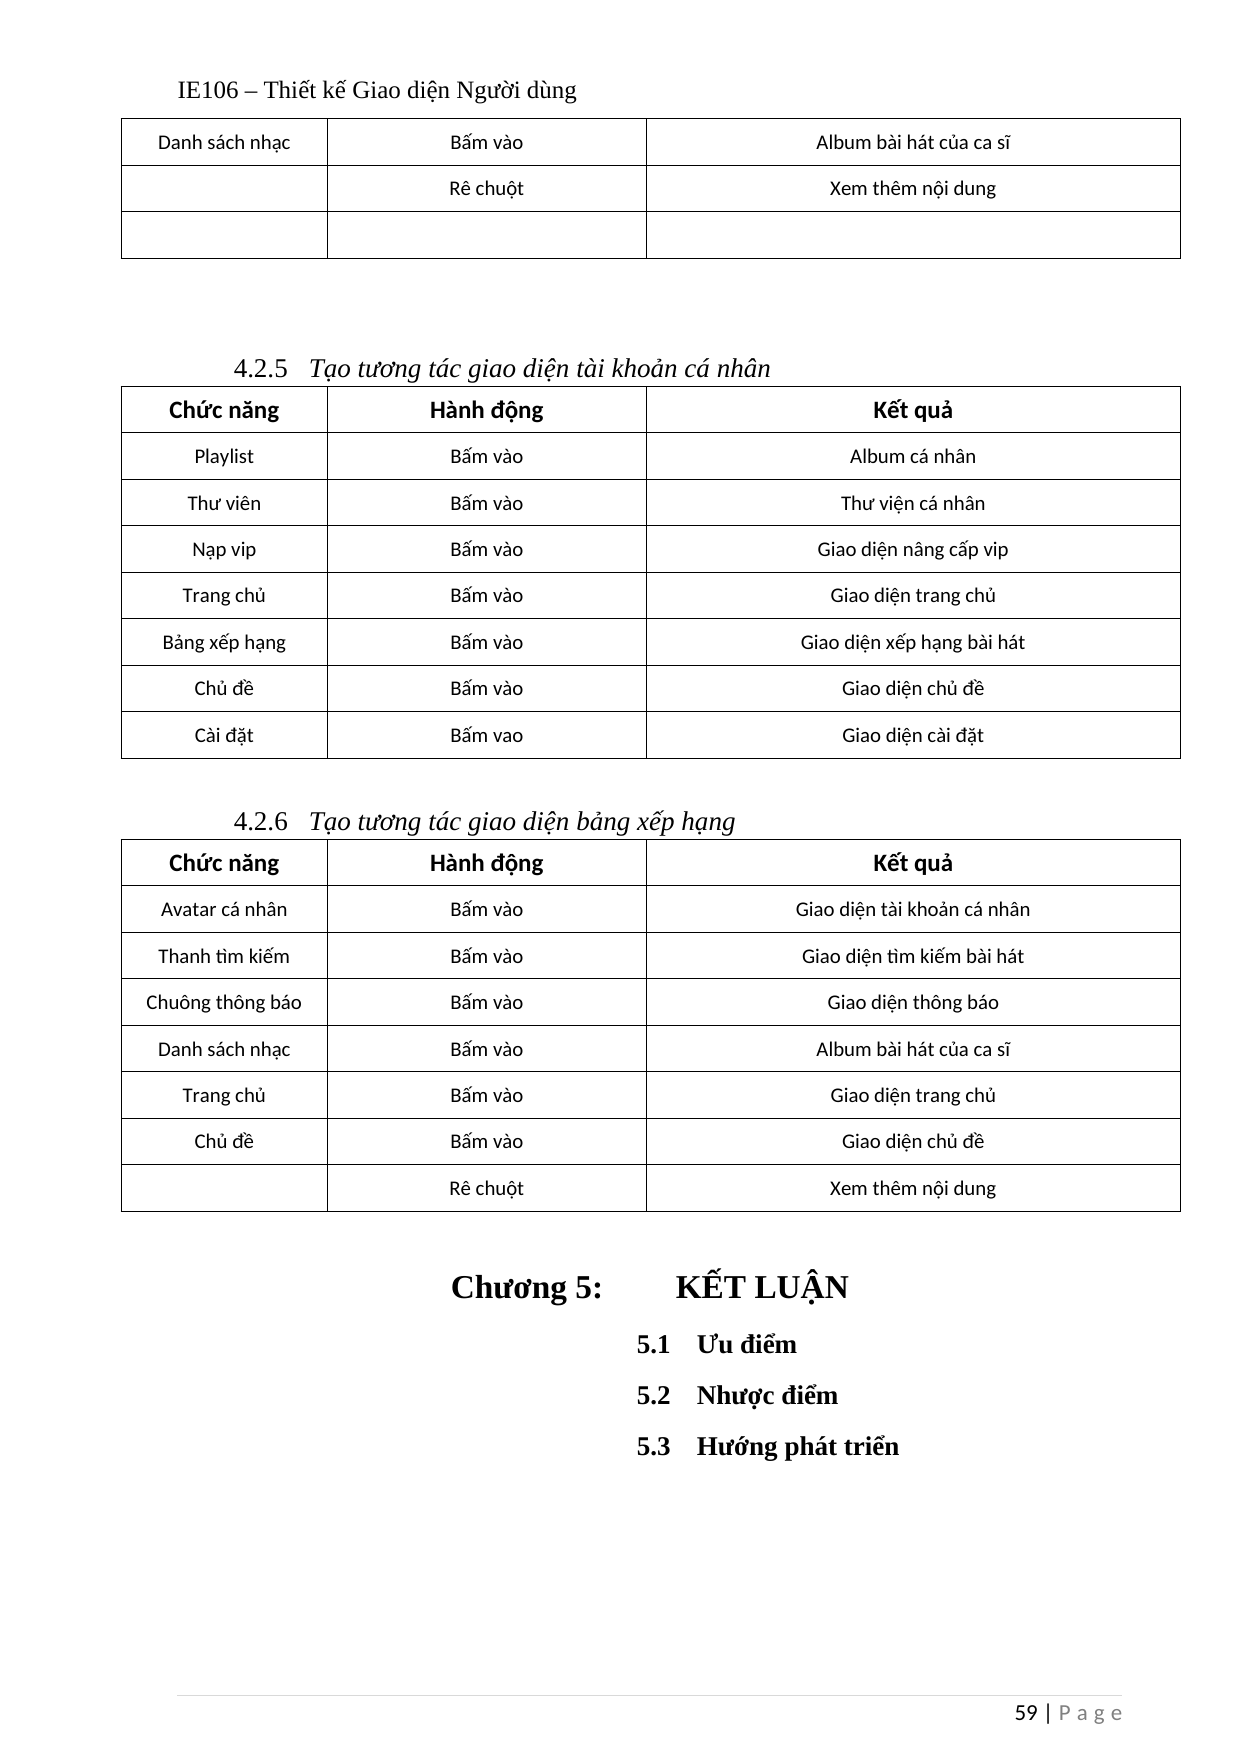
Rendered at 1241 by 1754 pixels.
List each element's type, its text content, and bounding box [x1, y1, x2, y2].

subtitle Ưu điểm [637, 1328, 1122, 1360]
table_cell Bấm vào [328, 666, 646, 711]
table_cell Giao diện xếp hạng bài hát [647, 619, 1180, 664]
table_cell Avatar cá nhân [122, 886, 327, 932]
table_cell Chuông thông báo [122, 979, 327, 1025]
table_cell Album bài hát của ca sĩ [647, 119, 1180, 164]
table_cell Chủ đề [122, 1119, 327, 1164]
table_cell Trang chủ [122, 573, 327, 618]
table_cell Giao diện tìm kiếm bài hát [647, 933, 1180, 978]
table_header Chức năng [122, 840, 327, 885]
table_cell Bấm vào [328, 1026, 646, 1071]
table_cell Thanh tìm kiếm [122, 933, 327, 978]
subtitle Tạo tương tác giao diện bảng xếp hạng [233, 805, 1122, 837]
table_cell Bấm vào [328, 480, 646, 525]
table_cell Bấm vào [328, 526, 646, 572]
table_cell Thư viện cá nhân [647, 480, 1180, 525]
table_cell [122, 1165, 327, 1211]
subtitle Nhược điểm [637, 1379, 1122, 1411]
table_header Kết quả [647, 840, 1180, 885]
table_cell Bấm vao [328, 712, 646, 757]
table_cell Giao diện nâng cấp vip [647, 526, 1180, 572]
table_cell Nạp vip [122, 526, 327, 572]
table_header Hành động [328, 387, 646, 432]
table_cell Bấm vào [328, 886, 646, 932]
table_cell Chủ đề [122, 666, 327, 711]
table_cell Bảng xếp hạng [122, 619, 327, 664]
table_header Hành động [328, 840, 646, 885]
subtitle Tạo tương tác giao diện tài khoản cá nhân [233, 352, 1122, 383]
subtitle KẾT LUẬN [177, 1267, 1122, 1305]
table_cell Xem thêm nội dung [647, 1165, 1180, 1211]
table_cell Giao diện trang chủ [647, 573, 1180, 618]
subtitle Hướng phát triển [637, 1430, 1122, 1461]
table_cell Bấm vào [328, 619, 646, 664]
table_cell Giao diện trang chủ [647, 1072, 1180, 1118]
table_cell Giao diện thông báo [647, 979, 1180, 1025]
table_cell Xem thêm nội dung [647, 166, 1180, 211]
table_cell Bấm vào [328, 979, 646, 1025]
table_cell Giao diện tài khoản cá nhân [647, 886, 1180, 932]
table_cell Bấm vào [328, 1119, 646, 1164]
table_cell [122, 212, 327, 257]
table_cell Giao diện chủ đề [647, 666, 1180, 711]
table_cell [122, 166, 327, 211]
table_cell Giao diện chủ đề [647, 1119, 1180, 1164]
table_cell Giao diện cài đặt [647, 712, 1180, 757]
table_cell Danh sách nhạc [122, 1026, 327, 1071]
table_header Kết quả [647, 387, 1180, 432]
table_cell Bấm vào [328, 119, 646, 164]
table_cell [647, 212, 1180, 257]
table_cell Cài đặt [122, 712, 327, 757]
table_cell Danh sách nhạc [122, 119, 327, 164]
table_cell Rê chuột [328, 166, 646, 211]
table_cell Album bài hát của ca sĩ [647, 1026, 1180, 1071]
table_cell Bấm vào [328, 933, 646, 978]
table_cell Playlist [122, 433, 327, 479]
table_cell [328, 212, 646, 257]
table_cell Rê chuột [328, 1165, 646, 1211]
table_cell Album cá nhân [647, 433, 1180, 479]
table_header Chức năng [122, 387, 327, 432]
table_cell Bấm vào [328, 573, 646, 618]
table_cell Thư viên [122, 480, 327, 525]
table_cell Bấm vào [328, 1072, 646, 1118]
table_cell Trang chủ [122, 1072, 327, 1118]
table_cell Bấm vào [328, 433, 646, 479]
